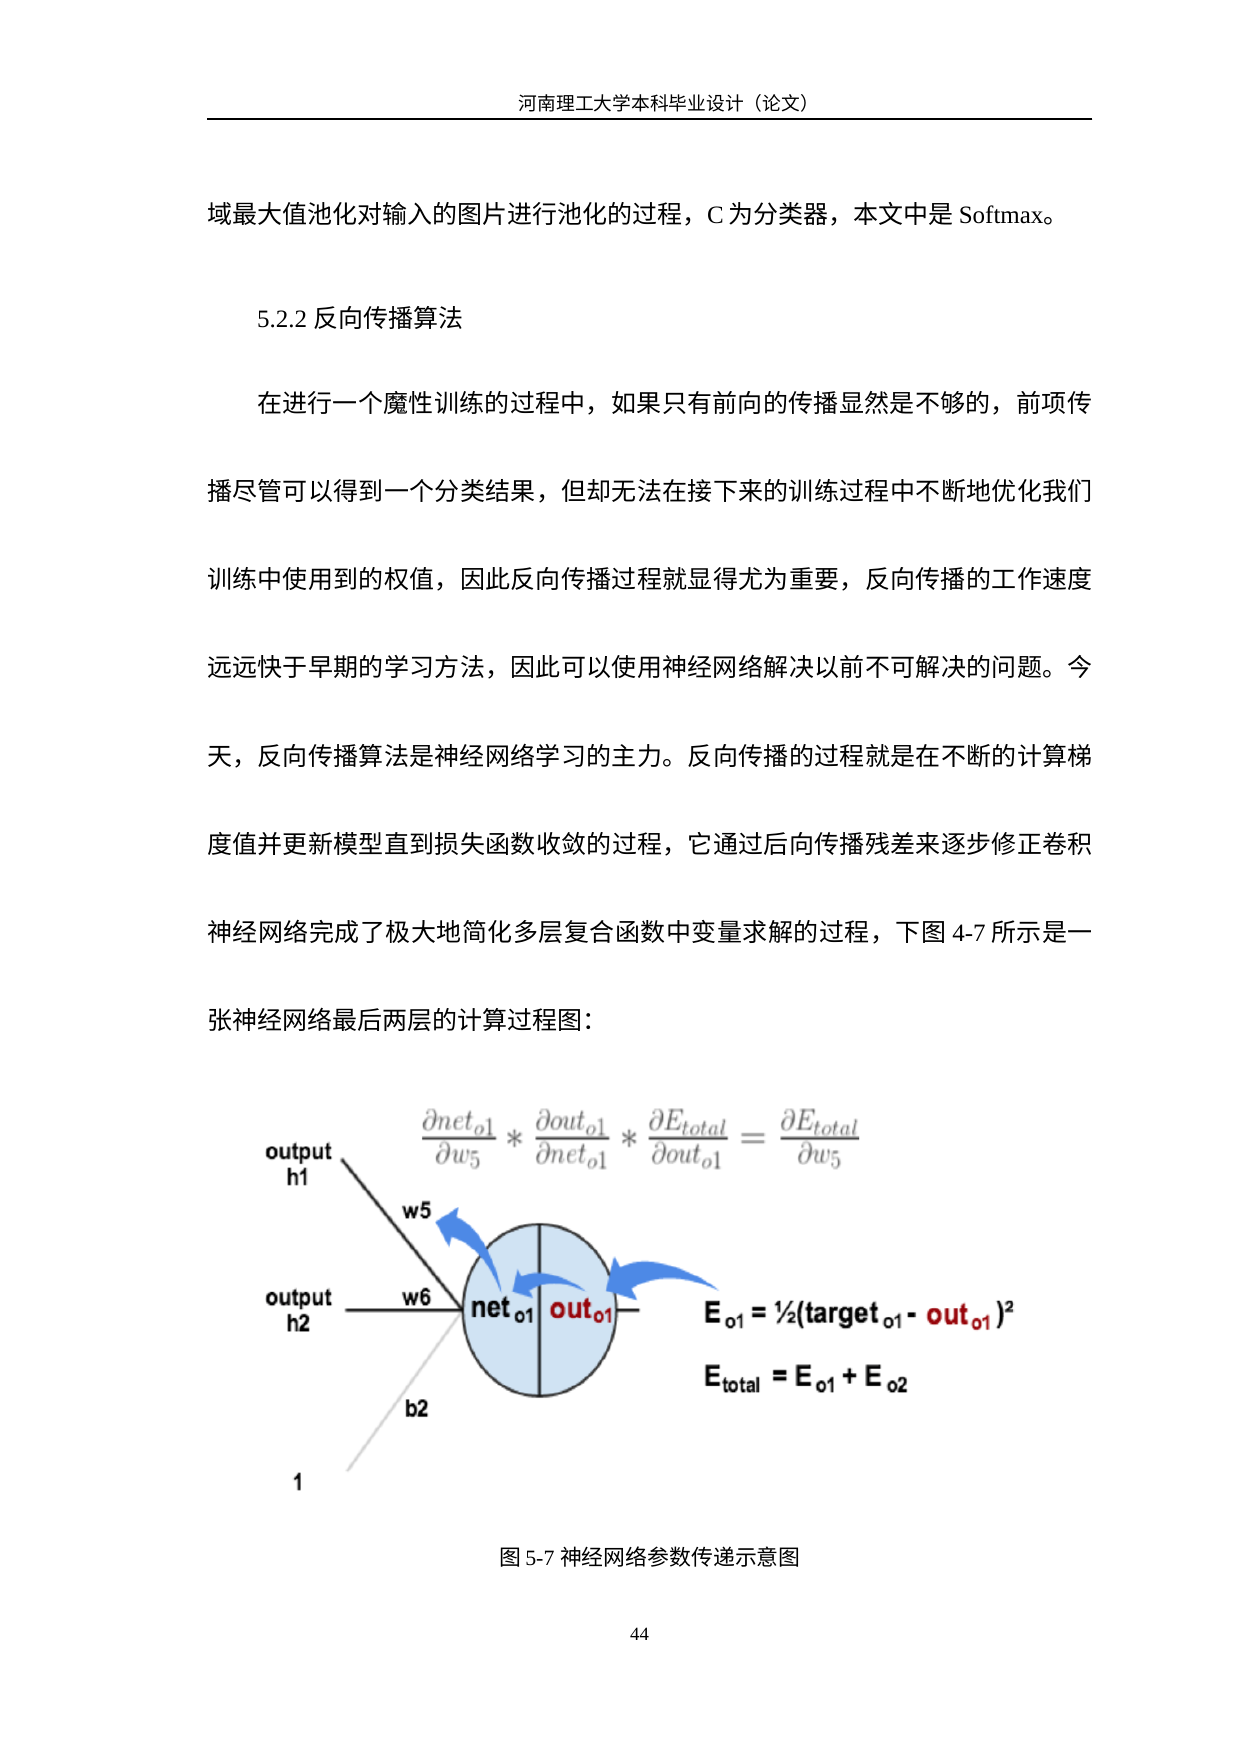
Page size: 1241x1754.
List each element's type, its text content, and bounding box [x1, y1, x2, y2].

text 在进行一个魔性训练的过程中，如果只有前向的传播显然是不够的，前项传播尽管可以得到一个分类结果，但却无法在接下来的训练过程中不断地优化我们训练中使用到的权值，因此反向传播过程就显得尤为重要，反向传播的工作速度远远快于早期的学习方法，因此可以使用神经网络解决以前不可解决的问题。今天，反向传播算法是神经网络学习的主力。反向传播的过程就是在不断的计算梯度值并更新模型直到损失函数收敛的过程，它通过后向传播残差来逐步修正卷积神经网络完成了极大地简化多层复合函数中变量求解的过程，下图4-7所示是一张神经网络最后两层的计算过程图： [207, 367, 1092, 1053]
subtitle 图5-7 神经网络参数传递示意图 [207, 1539, 1092, 1573]
picture [222, 1063, 1078, 1521]
title 反向传播算法 [207, 282, 1092, 350]
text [207, 178, 1092, 246]
